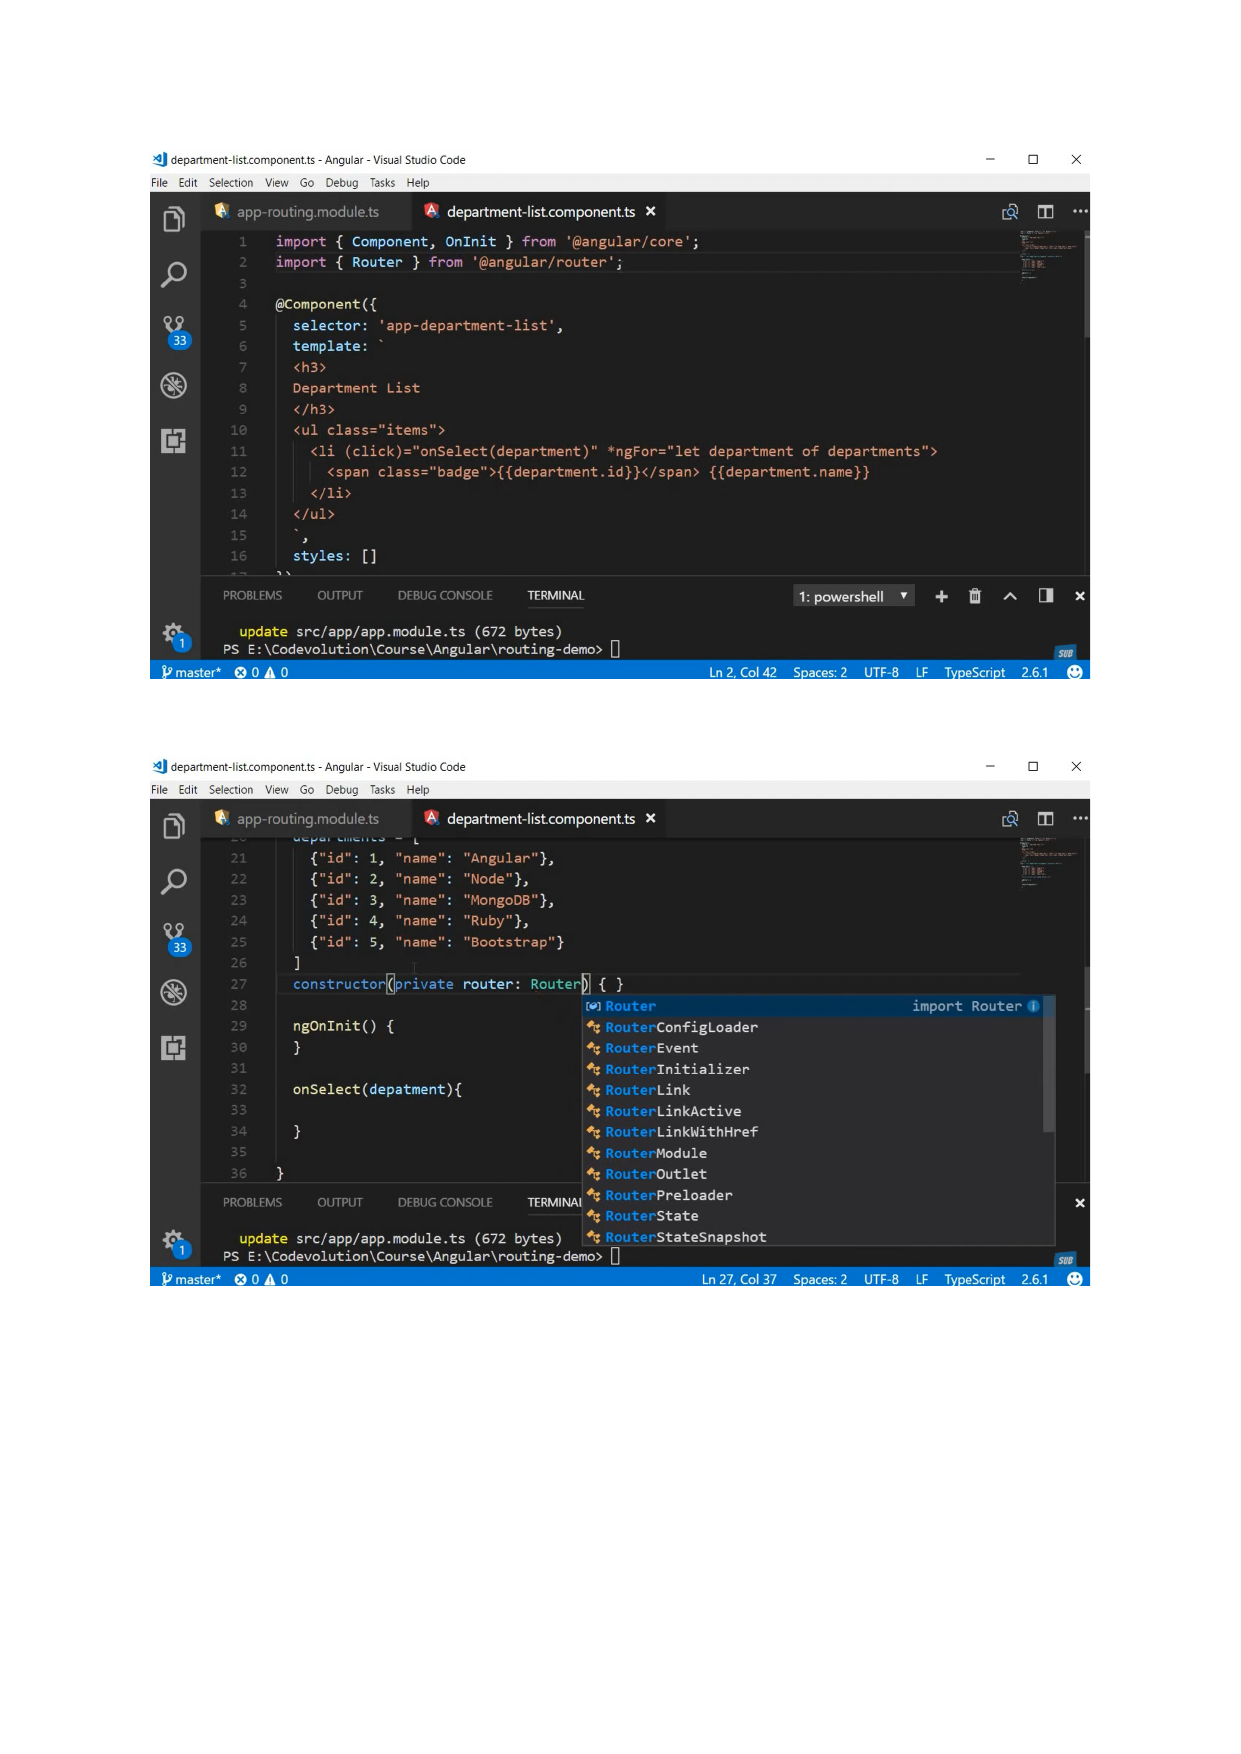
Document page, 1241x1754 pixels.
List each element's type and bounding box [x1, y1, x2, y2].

picture [150, 756, 1091, 1286]
picture [150, 150, 1091, 679]
